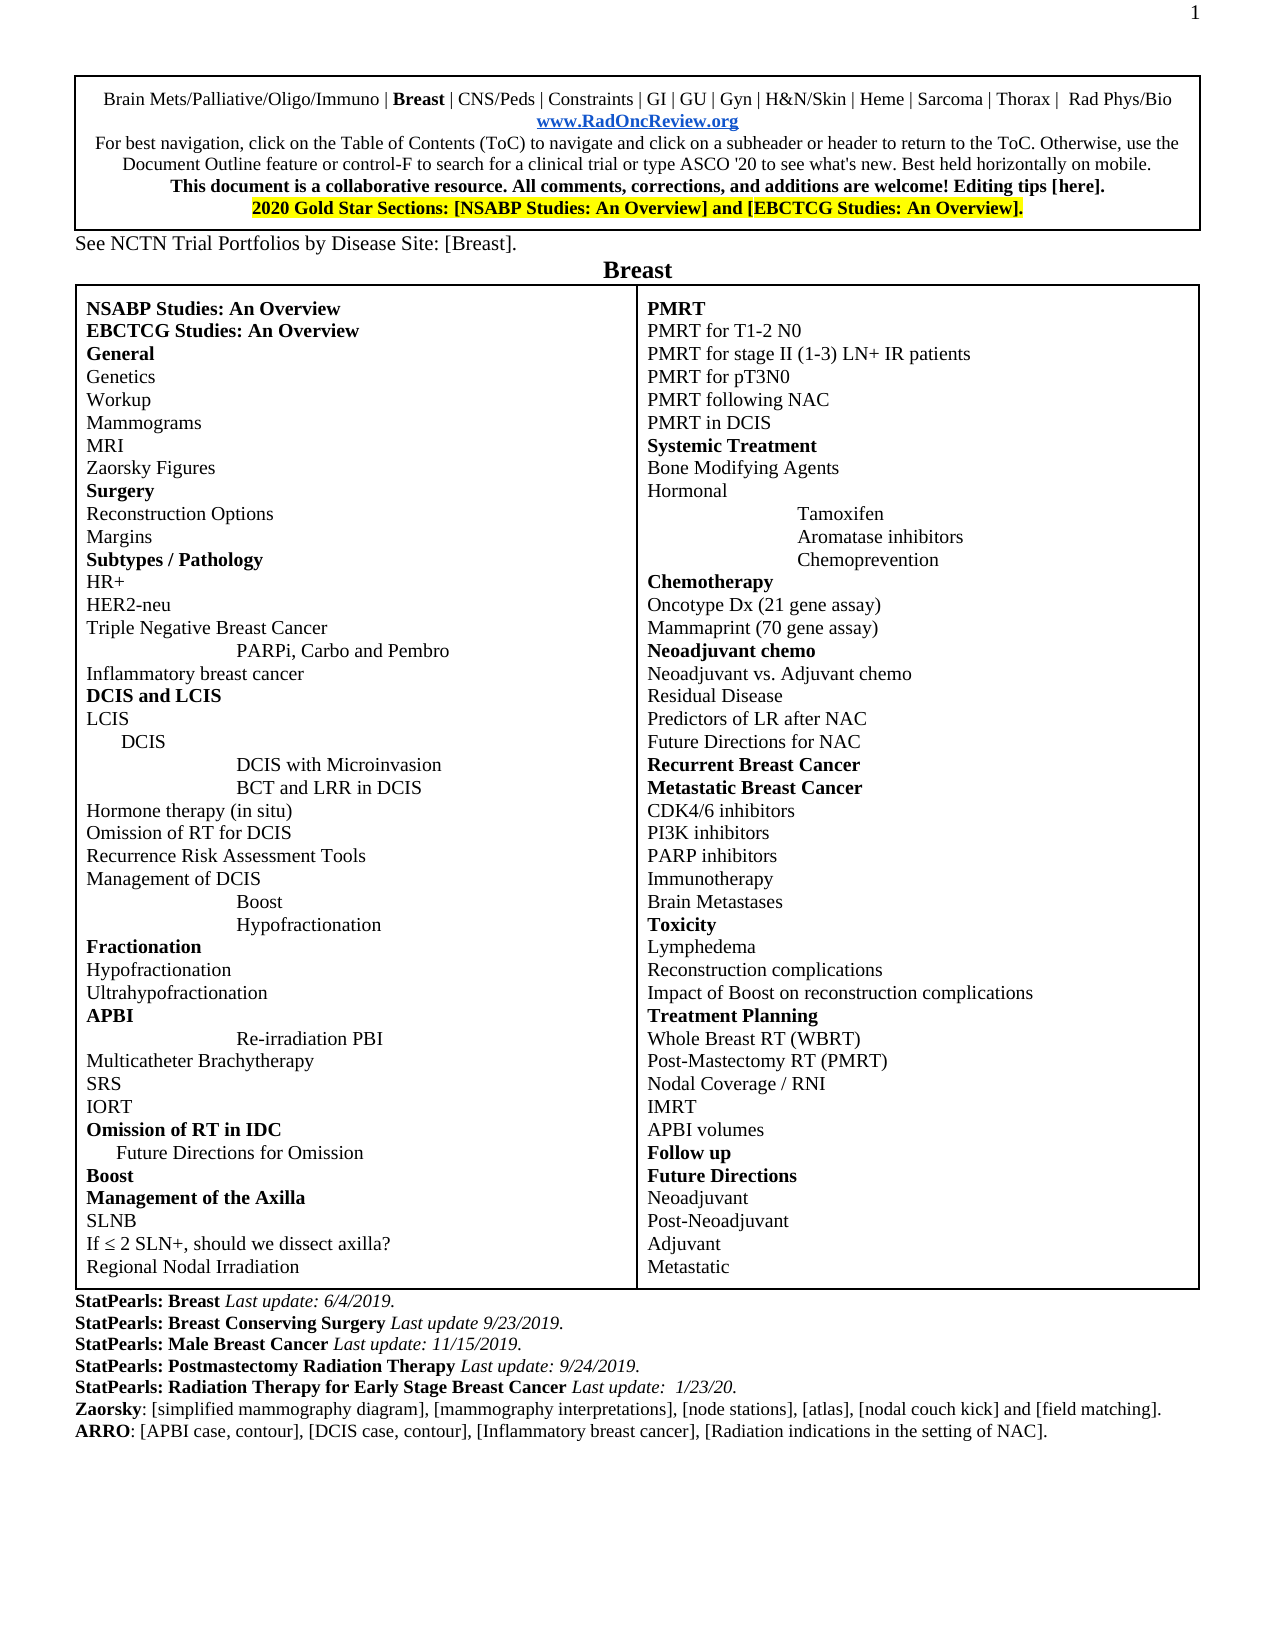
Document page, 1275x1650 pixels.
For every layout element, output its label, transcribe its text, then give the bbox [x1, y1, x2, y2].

text StatPearls: Breast Last update: 6/4/2019. [75, 1290, 1200, 1312]
text StatPearls: Postmastectomy Radiation Therapy Last update: 9/24/2019. [75, 1355, 1200, 1376]
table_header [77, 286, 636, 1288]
text See NCTN Trial Portfolios by Disease Site: [Breast]. [75, 231, 1200, 255]
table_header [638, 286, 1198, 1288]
text Zaorsky: [simplified mammography diagram], [mammography interpretations], [node stations], [atlas], [nodal couch kick] and [field matching]. [75, 1398, 1194, 1419]
text ARRO: [APBI case, contour], [DCIS case, contour], [Inflammatory breast cancer], [Radiation indications in the setting of NAC]. [75, 1419, 1194, 1441]
text StatPearls: Breast Conserving Surgery Last update 9/23/2019. [75, 1312, 1200, 1333]
text StatPearls: Male Breast Cancer Last update: 11/15/2019. [75, 1333, 1200, 1355]
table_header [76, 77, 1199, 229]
text StatPearls: Radiation Therapy for Early Stage Breast Cancer Last update: 1/23/20. [75, 1376, 1200, 1398]
subtitle Breast [75, 255, 1200, 284]
